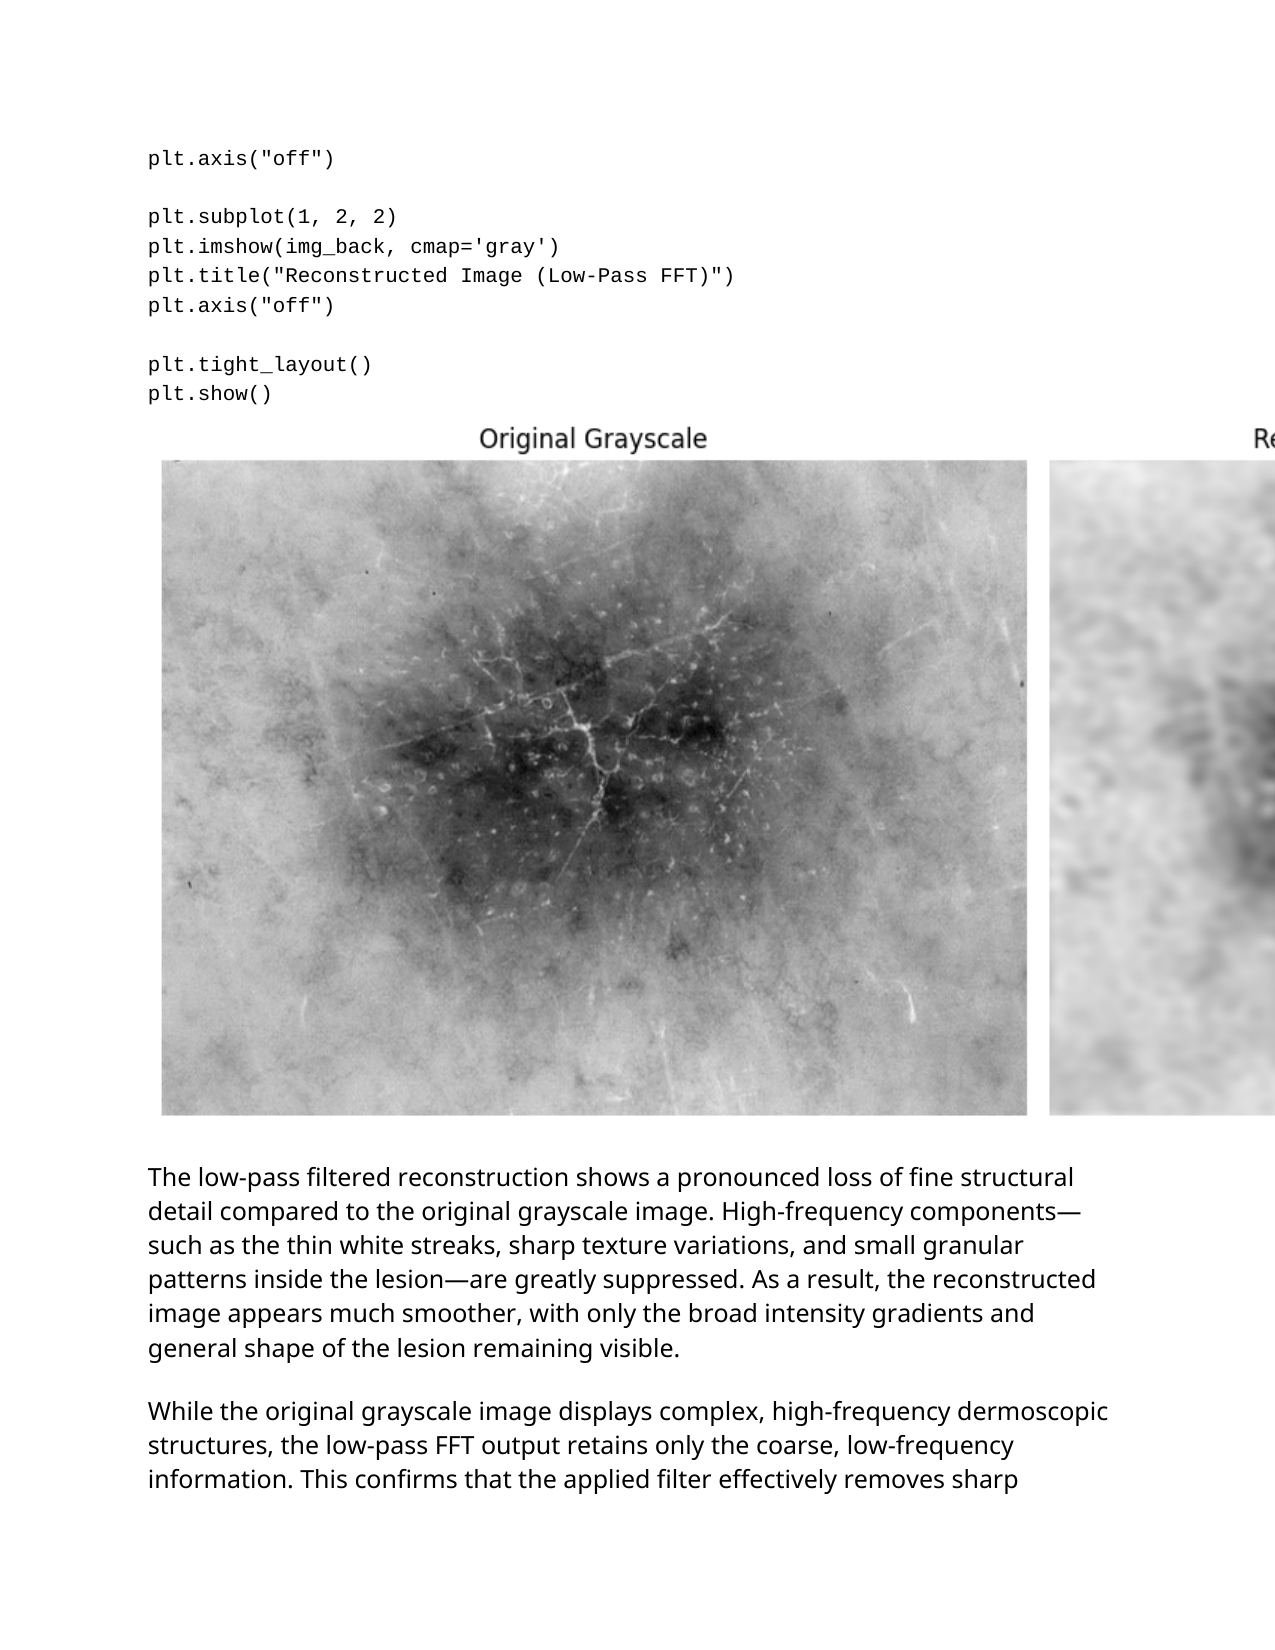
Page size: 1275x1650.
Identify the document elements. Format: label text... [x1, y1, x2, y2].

text plt.imshow(img_back, cmap='gray') [148, 236, 1127, 260]
text plt.axis("off") [148, 148, 1127, 171]
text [148, 1393, 1127, 1496]
text plt.subplot(1, 2, 2) [148, 207, 1127, 230]
text plt.tight_layout() [148, 354, 1127, 378]
picture [147, 412, 1275, 1131]
text plt.title("Reconstructed Image (Low-Pass FFT)") [148, 266, 1127, 289]
text plt.show() [148, 383, 1127, 407]
text The low-pass filtered reconstruction shows a pronounced loss of fine structural detail compared to the original grayscale image. High-frequency components—such as the thin white streaks, sharp texture variations, and small granular patterns inside the lesion—are greatly suppressed. As a result, the reconstructed image appears much smoother, with only the broad intensity gradients and general shape of the lesion remaining visible. [148, 1160, 1127, 1364]
text plt.axis("off") [148, 295, 1127, 319]
